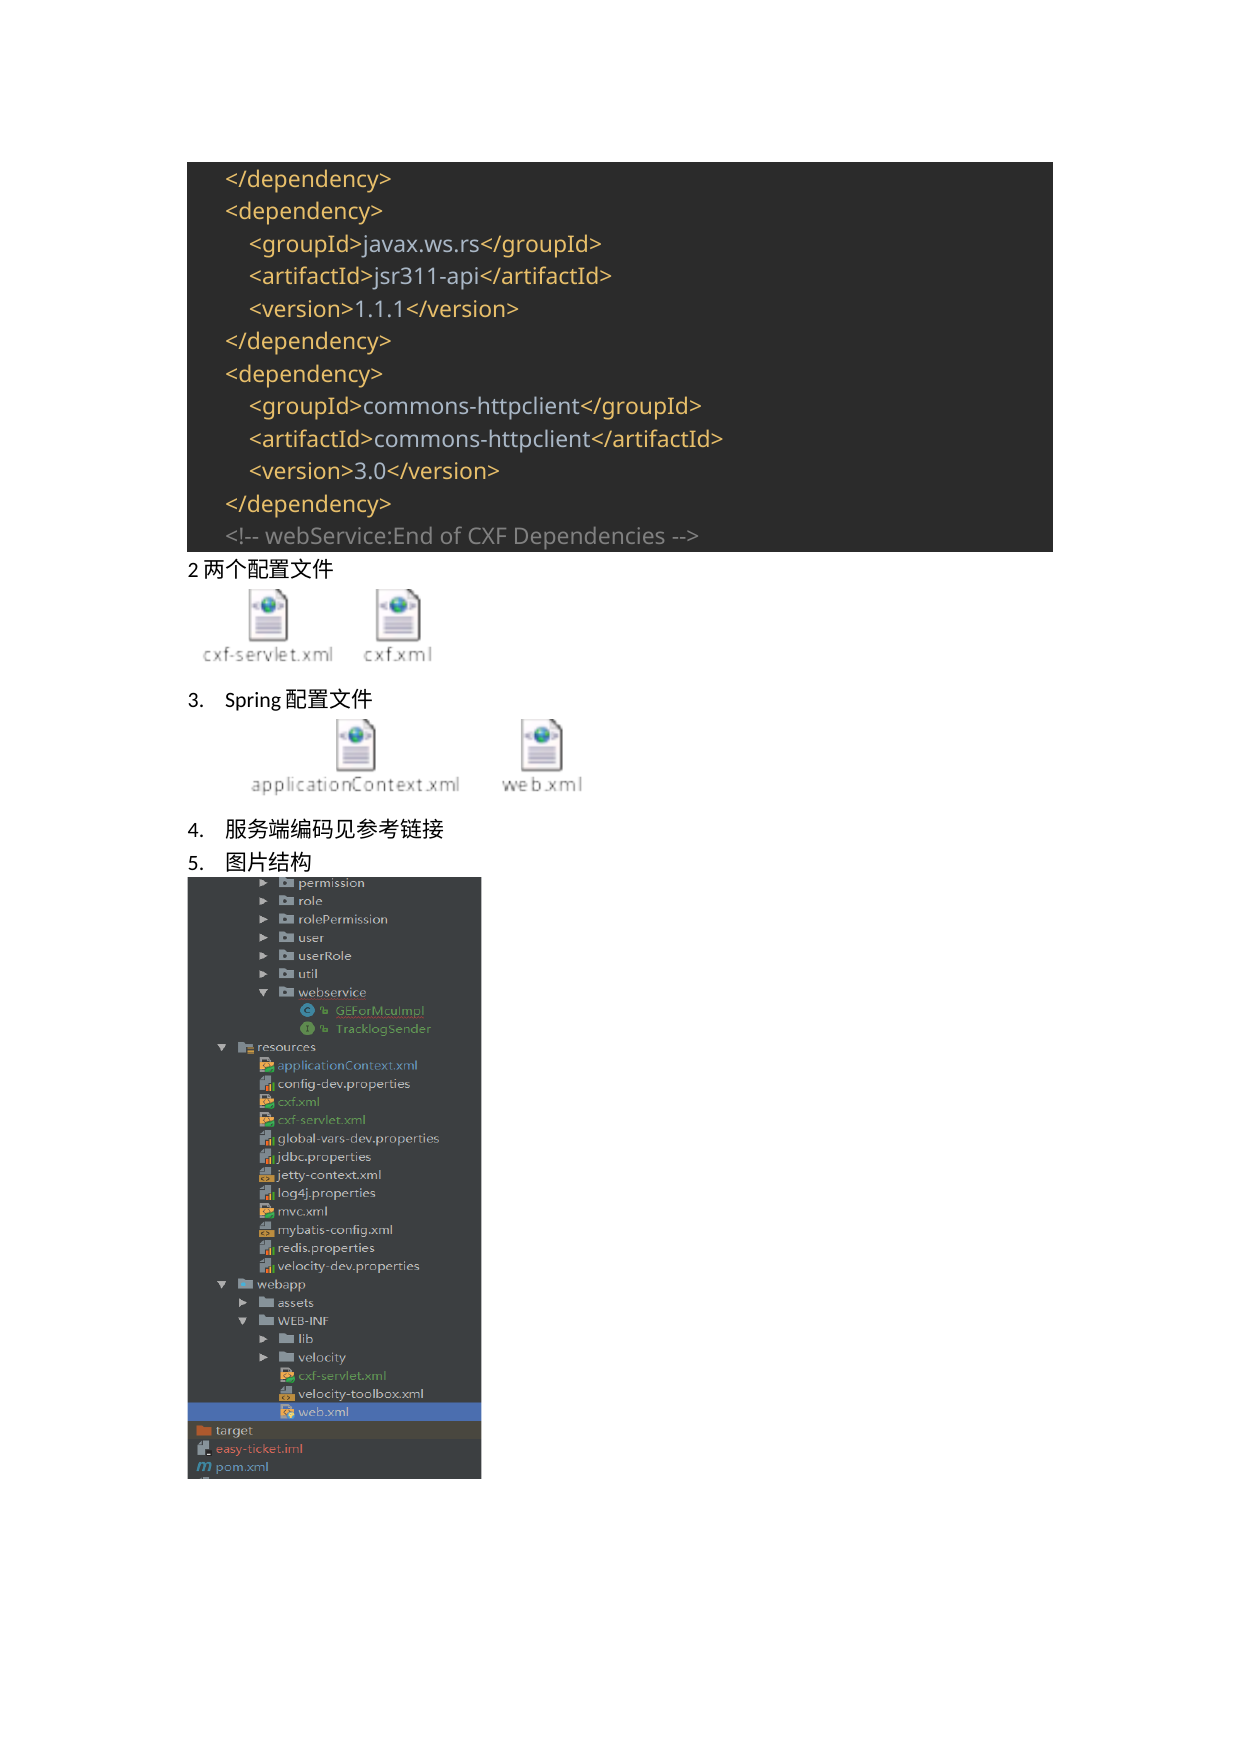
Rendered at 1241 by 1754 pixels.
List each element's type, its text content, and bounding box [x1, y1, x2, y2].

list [187, 162, 1053, 552]
picture [187, 877, 482, 1479]
text 2两个配置文件 [187, 552, 1053, 584]
list Spring配置文件 [187, 682, 1053, 714]
list 服务端编码见参考链接 [187, 812, 1053, 844]
list 图片结构 [187, 844, 1053, 877]
